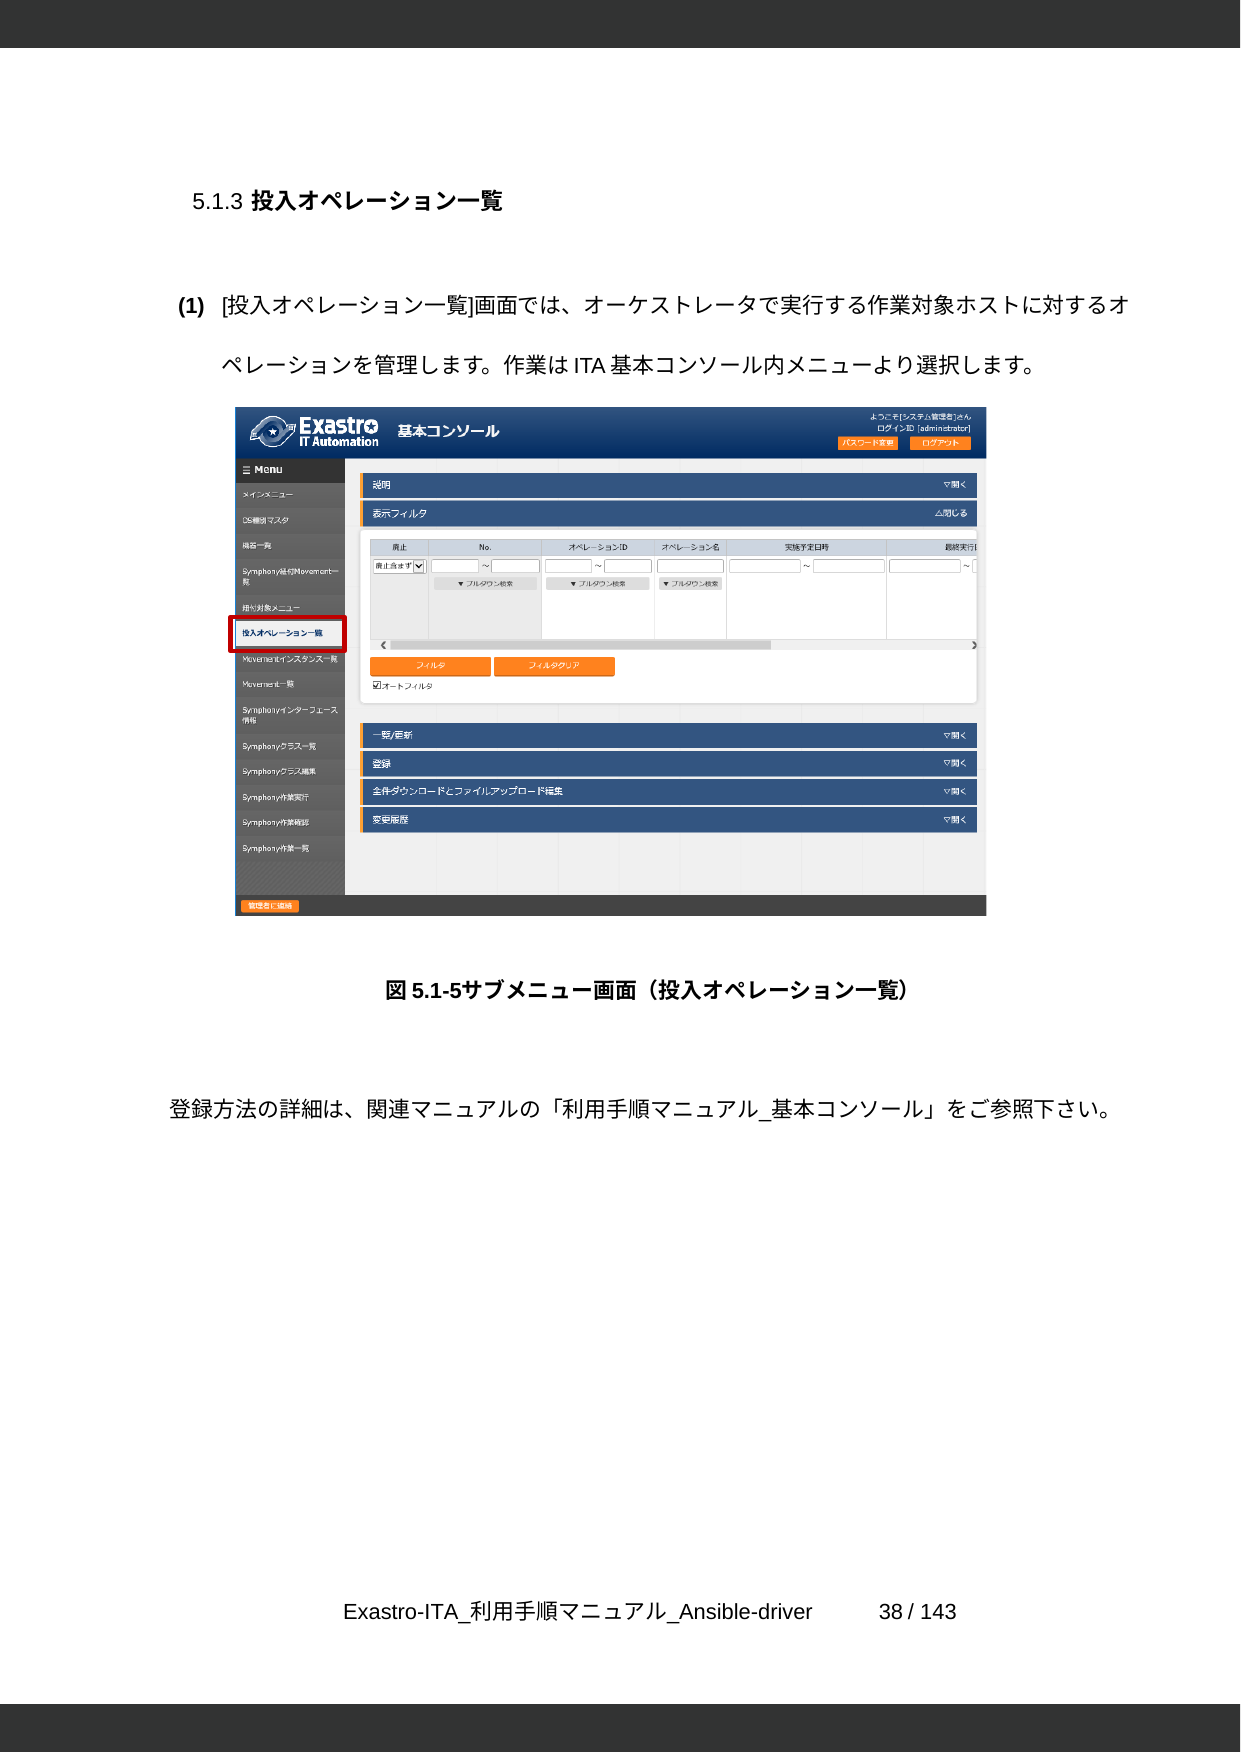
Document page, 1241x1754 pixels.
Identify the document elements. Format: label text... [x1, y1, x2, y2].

text 登録方法の詳細は、関連マニュアルの「利用手順マニュアル_基本コンソール」をご参照下さい。 [169, 1078, 1152, 1138]
picture [0, 0, 1241, 48]
subtitle 投入オペレーション一覧 [192, 170, 1152, 229]
list [投入オペレーション一覧]画面では、オーケストレータで実行する作業対象ホストに対するオペレーションを管理します。作業はITA基本コンソール内メニューより選択します。 [178, 274, 1152, 393]
picture [235, 619, 342, 649]
picture [0, 1704, 1241, 1752]
list 図 5.1-5サブメニュー画面（投入オペレーション一覧） [148, 959, 1152, 1019]
picture [235, 407, 987, 916]
